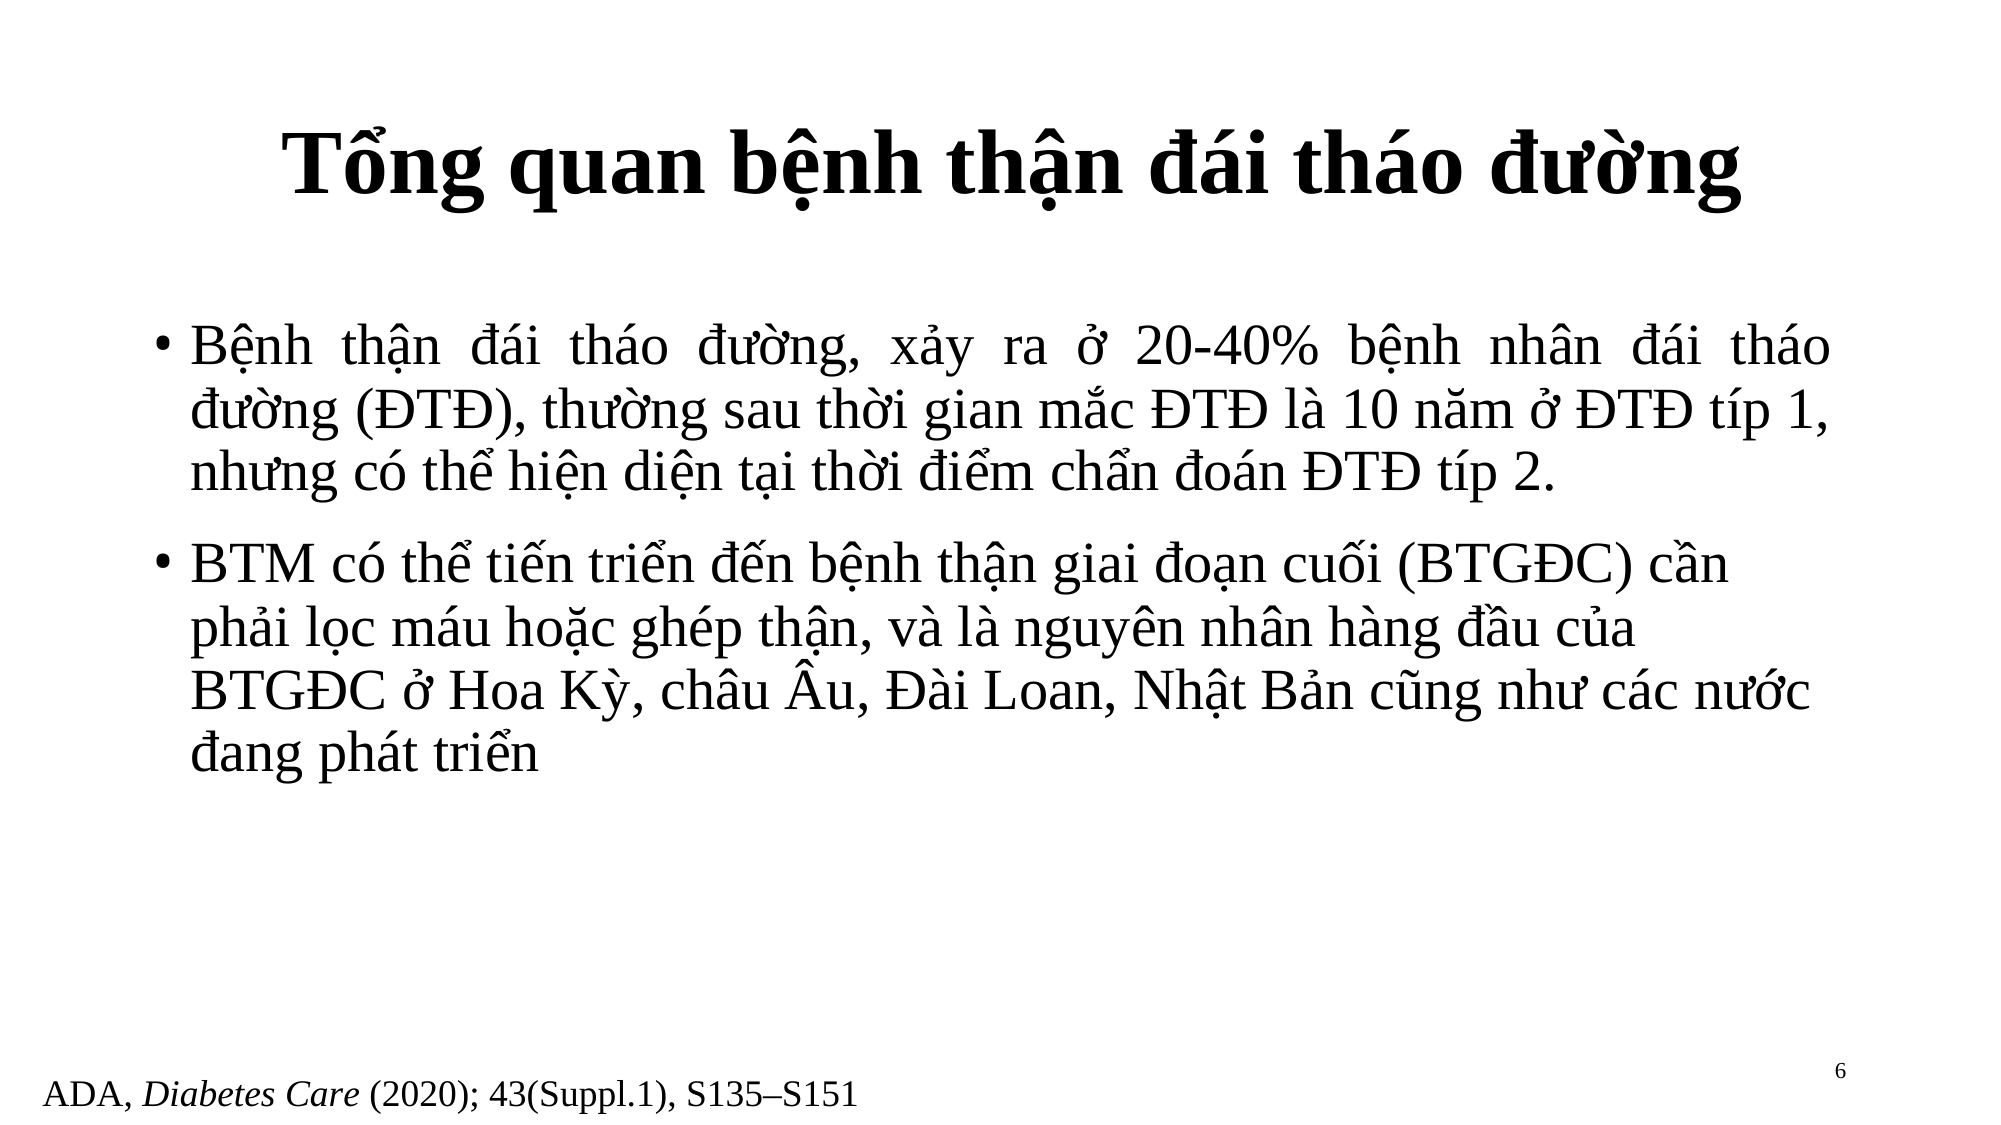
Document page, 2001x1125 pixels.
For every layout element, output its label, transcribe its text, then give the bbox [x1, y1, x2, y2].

subtitle Tổng quan bệnh thận đái tháo đường [56, 108, 1967, 214]
list Bệnh thận đái tháo đường, xảy ra ở 20-40% bệnh nhân đái tháo đường (ĐTĐ), thường sau thời gian mắc ĐTĐ là 10 năm ở ĐTĐ típ 1, nhưng có thể hiện diện tại thời điểm chẩn đoán ĐTĐ típ 2. [152, 306, 1831, 503]
list BTM có thể tiến triển đến bệnh thận giai đoạn cuối (BTGĐC) cần phải lọc máu hoặc ghép thận, và là nguyên nhân hàng đầu của BTGĐC ở Hoa Kỳ, châu Âu, Đài Loan, Nhật Bản cũng như các nước đang phát triển [152, 523, 1842, 784]
